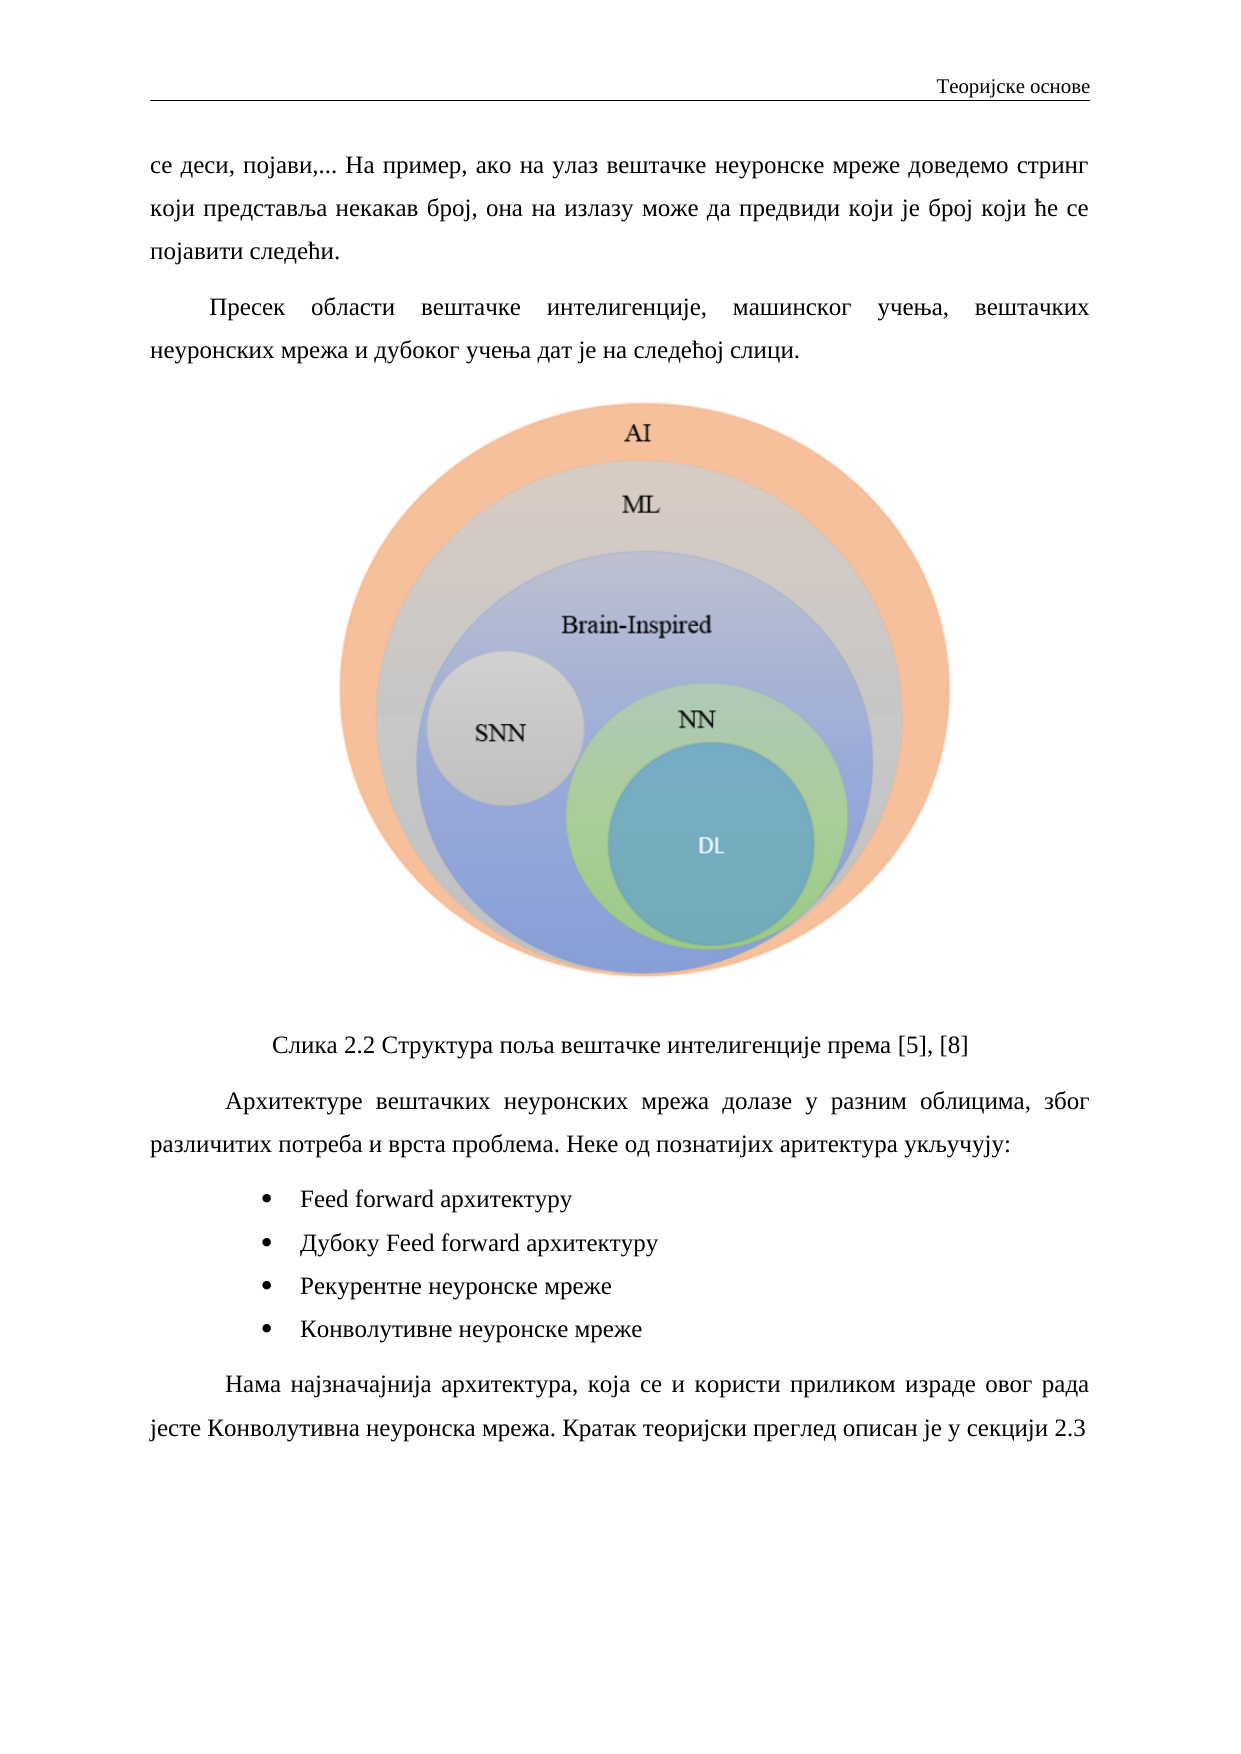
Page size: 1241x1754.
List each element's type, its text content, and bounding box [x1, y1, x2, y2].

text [150, 150, 1090, 265]
list Дубоку Feed forward архитектуру [262, 1228, 1090, 1256]
list Конволутивне неуронске мреже [262, 1314, 1090, 1343]
picture [305, 390, 1011, 991]
text Нама најзначајнија архитектура, која се и користи приликом израде овог рада јесте Конволутивна неуронска мрежа. Кратак теоријски преглед описан је у секцији 2.3 [150, 1369, 1090, 1441]
text Слика 2.2 Структура поља вештачке интелигенције према [5], [8] [150, 1030, 1090, 1059]
list Рекурентне неуронске мреже [262, 1271, 1090, 1299]
text Пресек области вештачке интелигенције, машинског учења, вештачких неуронских мрежа и дубоког учења дат је на следећој слици. [150, 292, 1090, 364]
text Архитектуре вештачких неуронских мрежа долазе у разним облицима, због различитих потреба и врста проблема. Неке од познатијих аритектура укључују: [150, 1086, 1090, 1158]
list Feed forward архитектуру [262, 1184, 1090, 1213]
